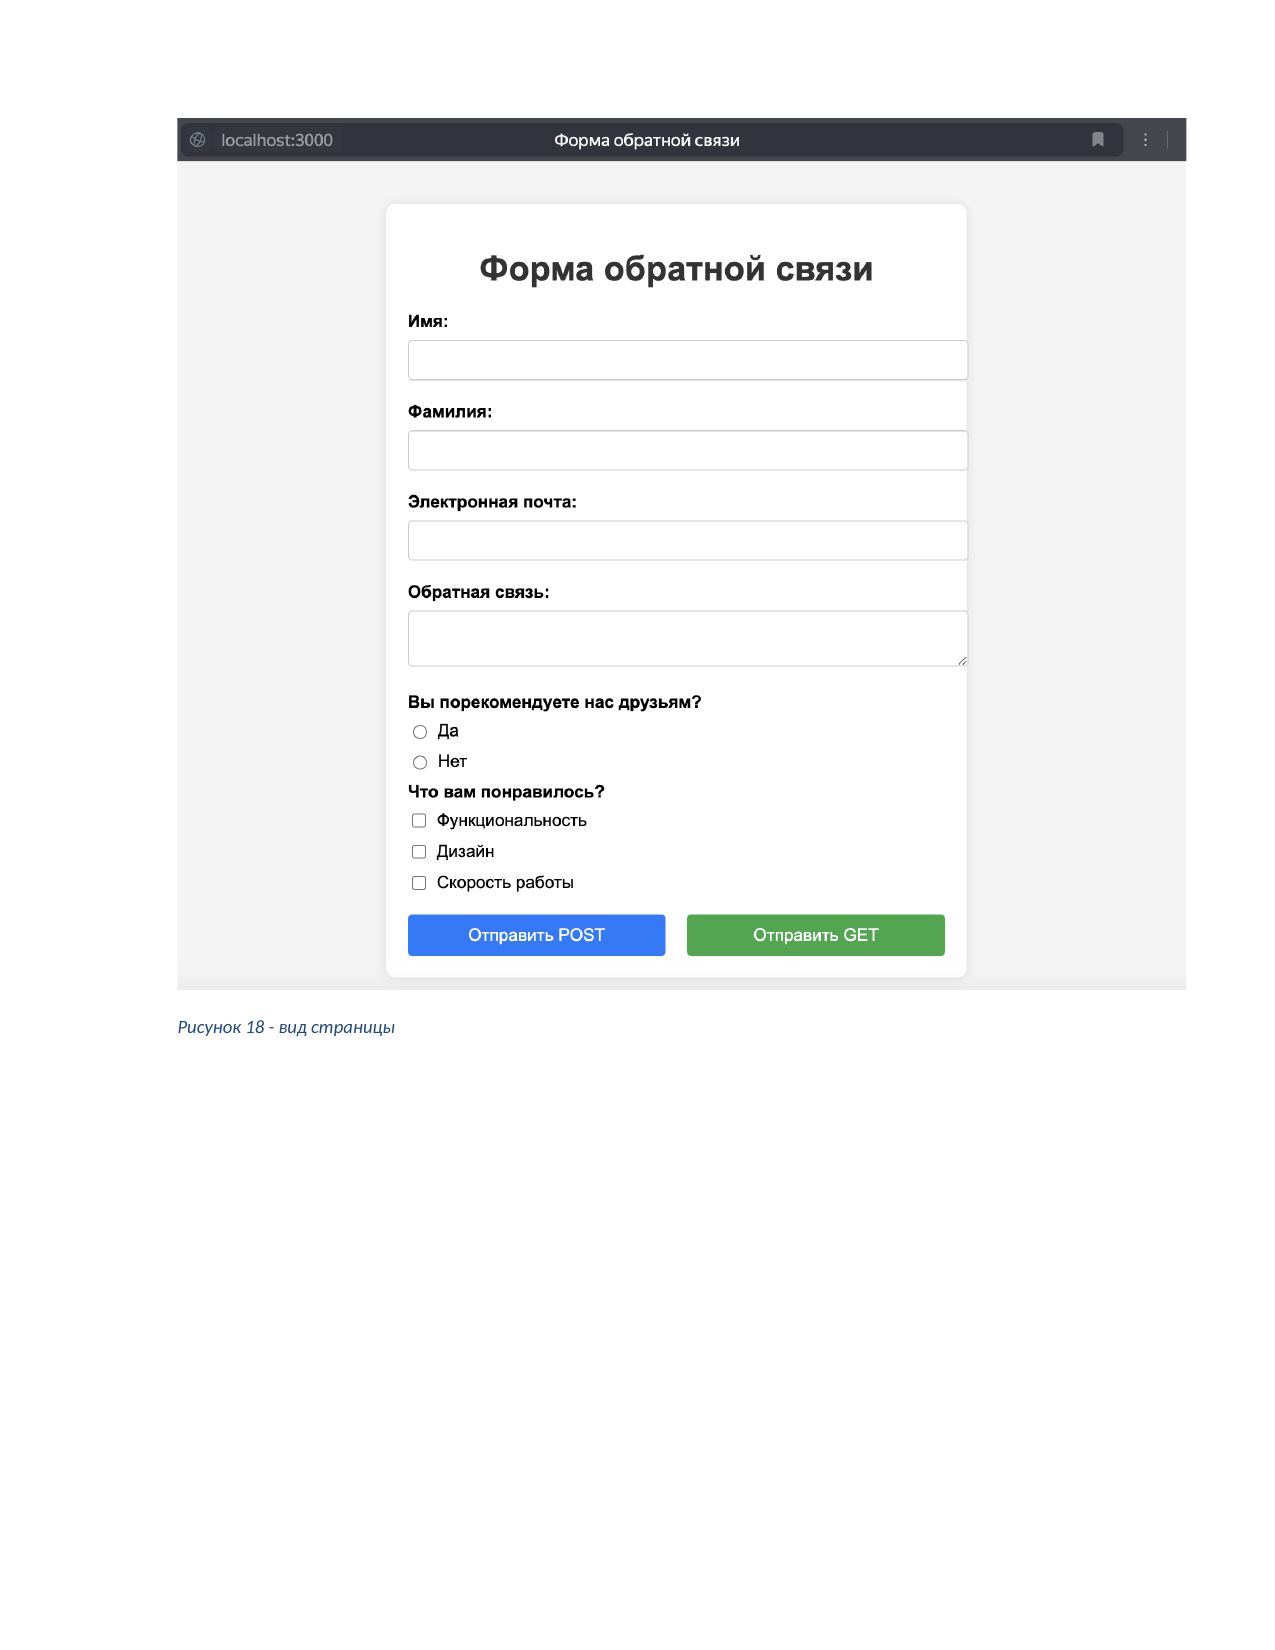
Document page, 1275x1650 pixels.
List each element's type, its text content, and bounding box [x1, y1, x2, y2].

picture [177, 118, 1187, 990]
text Рисунок 18 - вид страницы [177, 1015, 1186, 1038]
